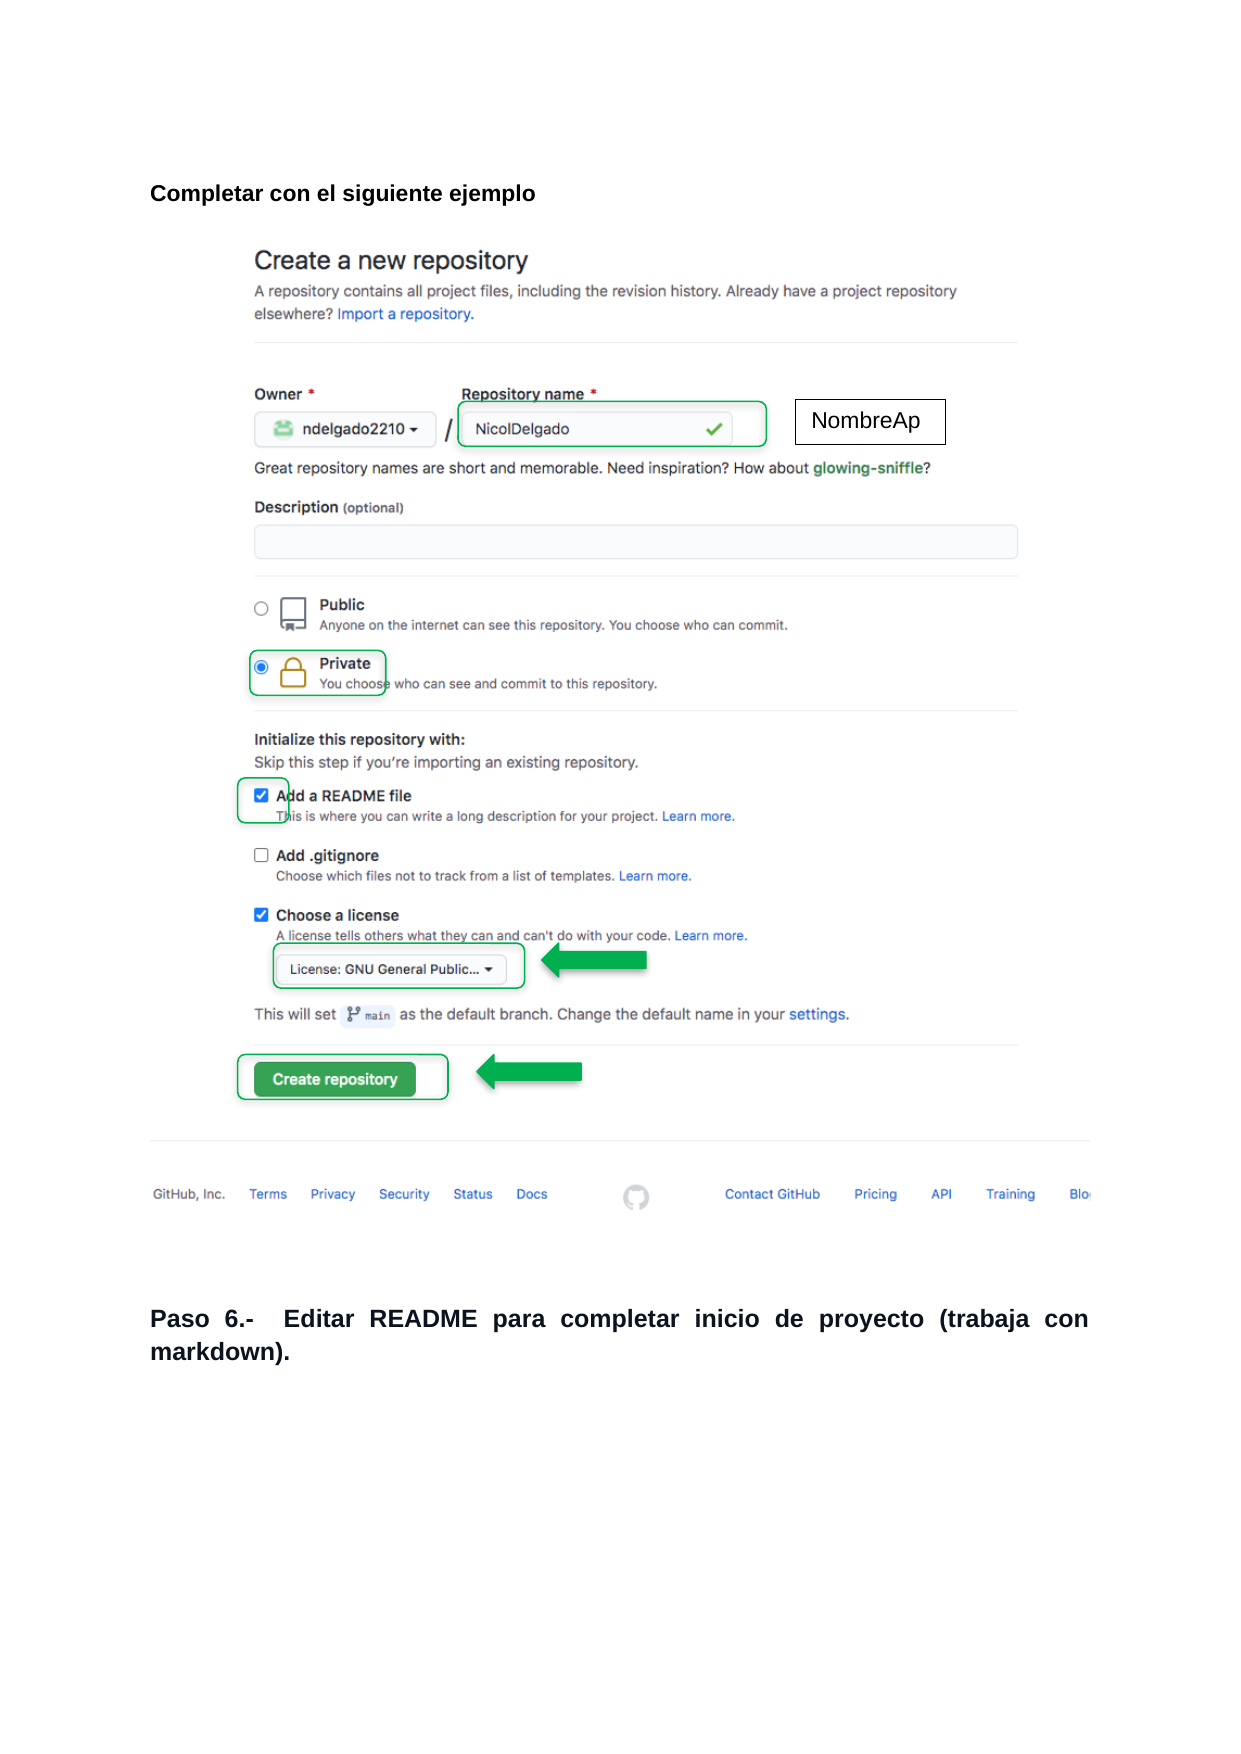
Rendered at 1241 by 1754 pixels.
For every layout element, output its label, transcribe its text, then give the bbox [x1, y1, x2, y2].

text Completar con el siguiente ejemplo [150, 180, 1090, 207]
picture [150, 240, 1091, 1240]
text Paso 6.- Editar README para completar inicio de proyecto (trabaja con markdown). [150, 1304, 1090, 1366]
